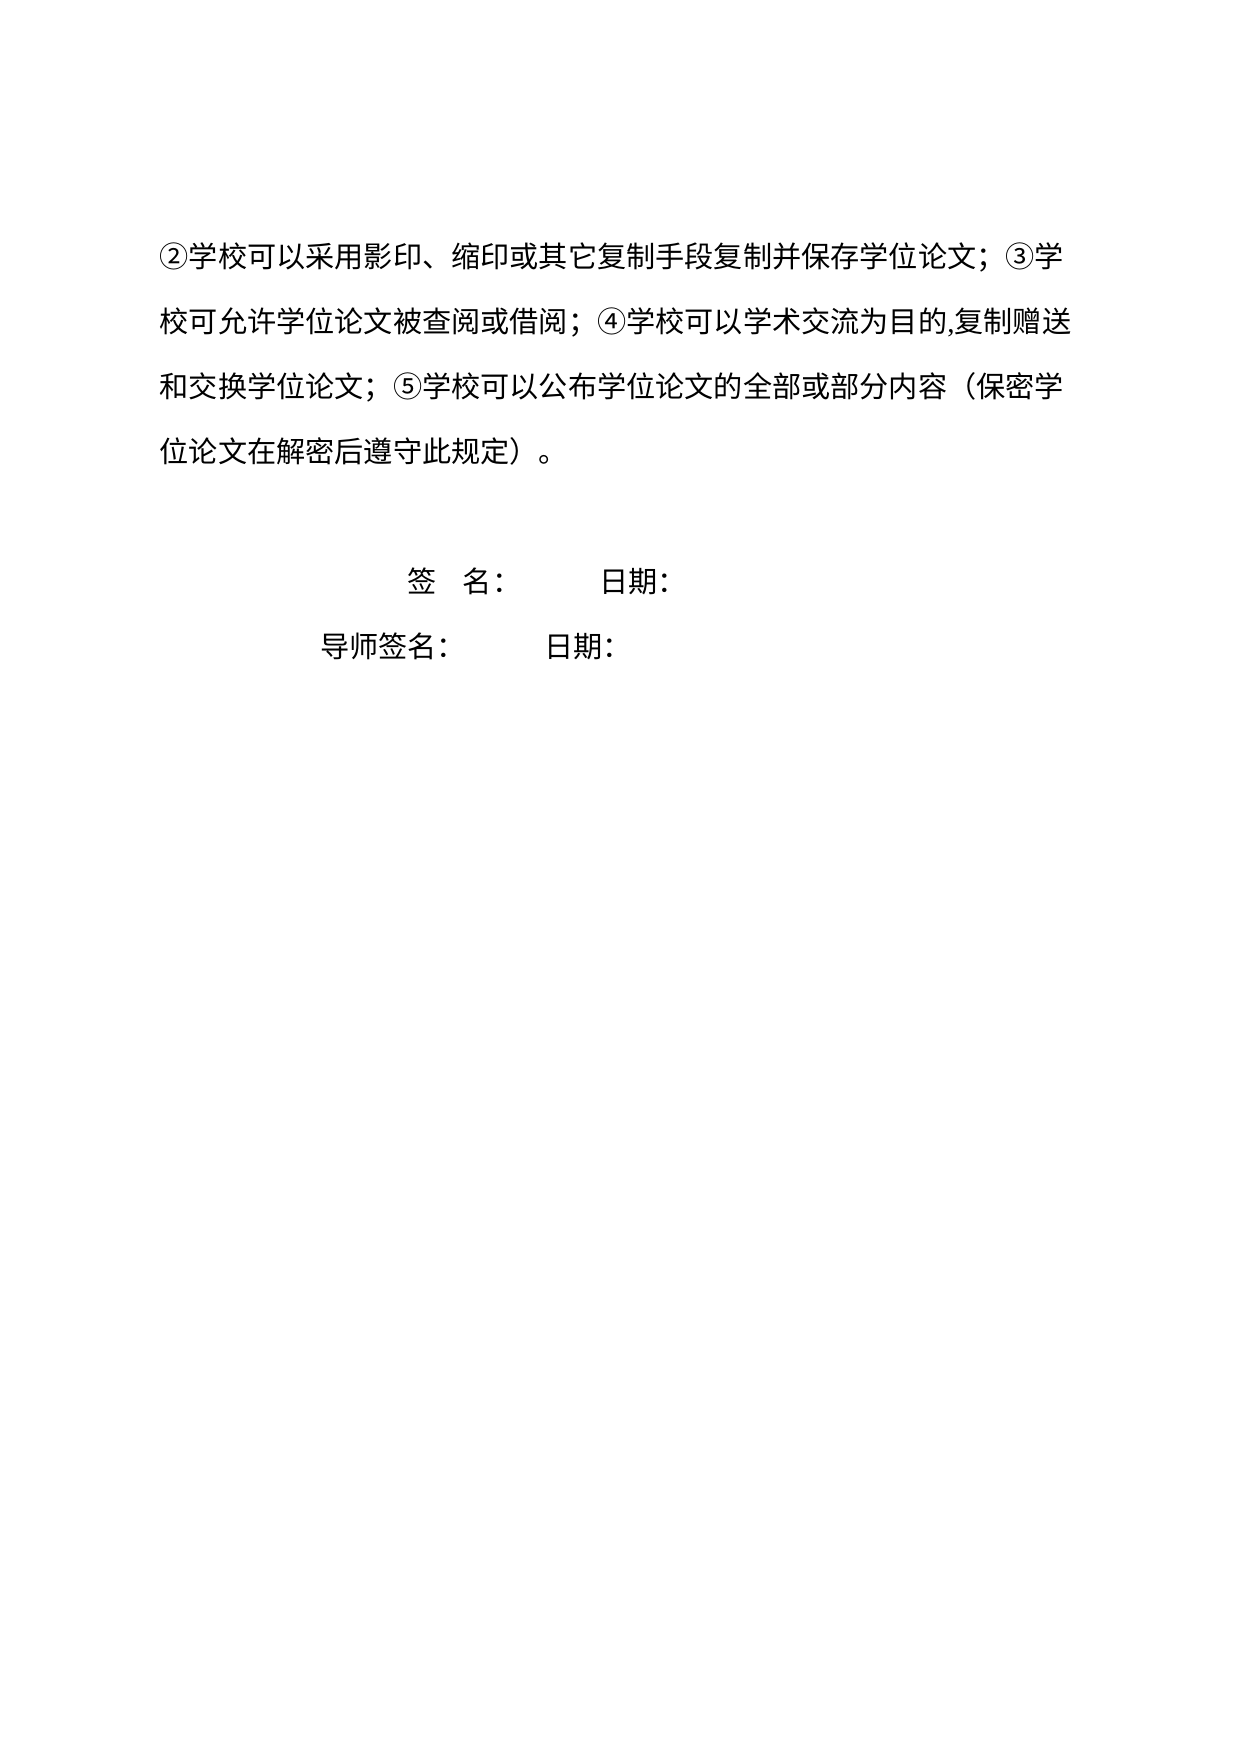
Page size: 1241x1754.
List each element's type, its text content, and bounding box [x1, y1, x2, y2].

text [159, 222, 1081, 482]
text 签 名： 日期： [159, 547, 1081, 612]
text 导师签名： 日期： [159, 612, 1081, 677]
